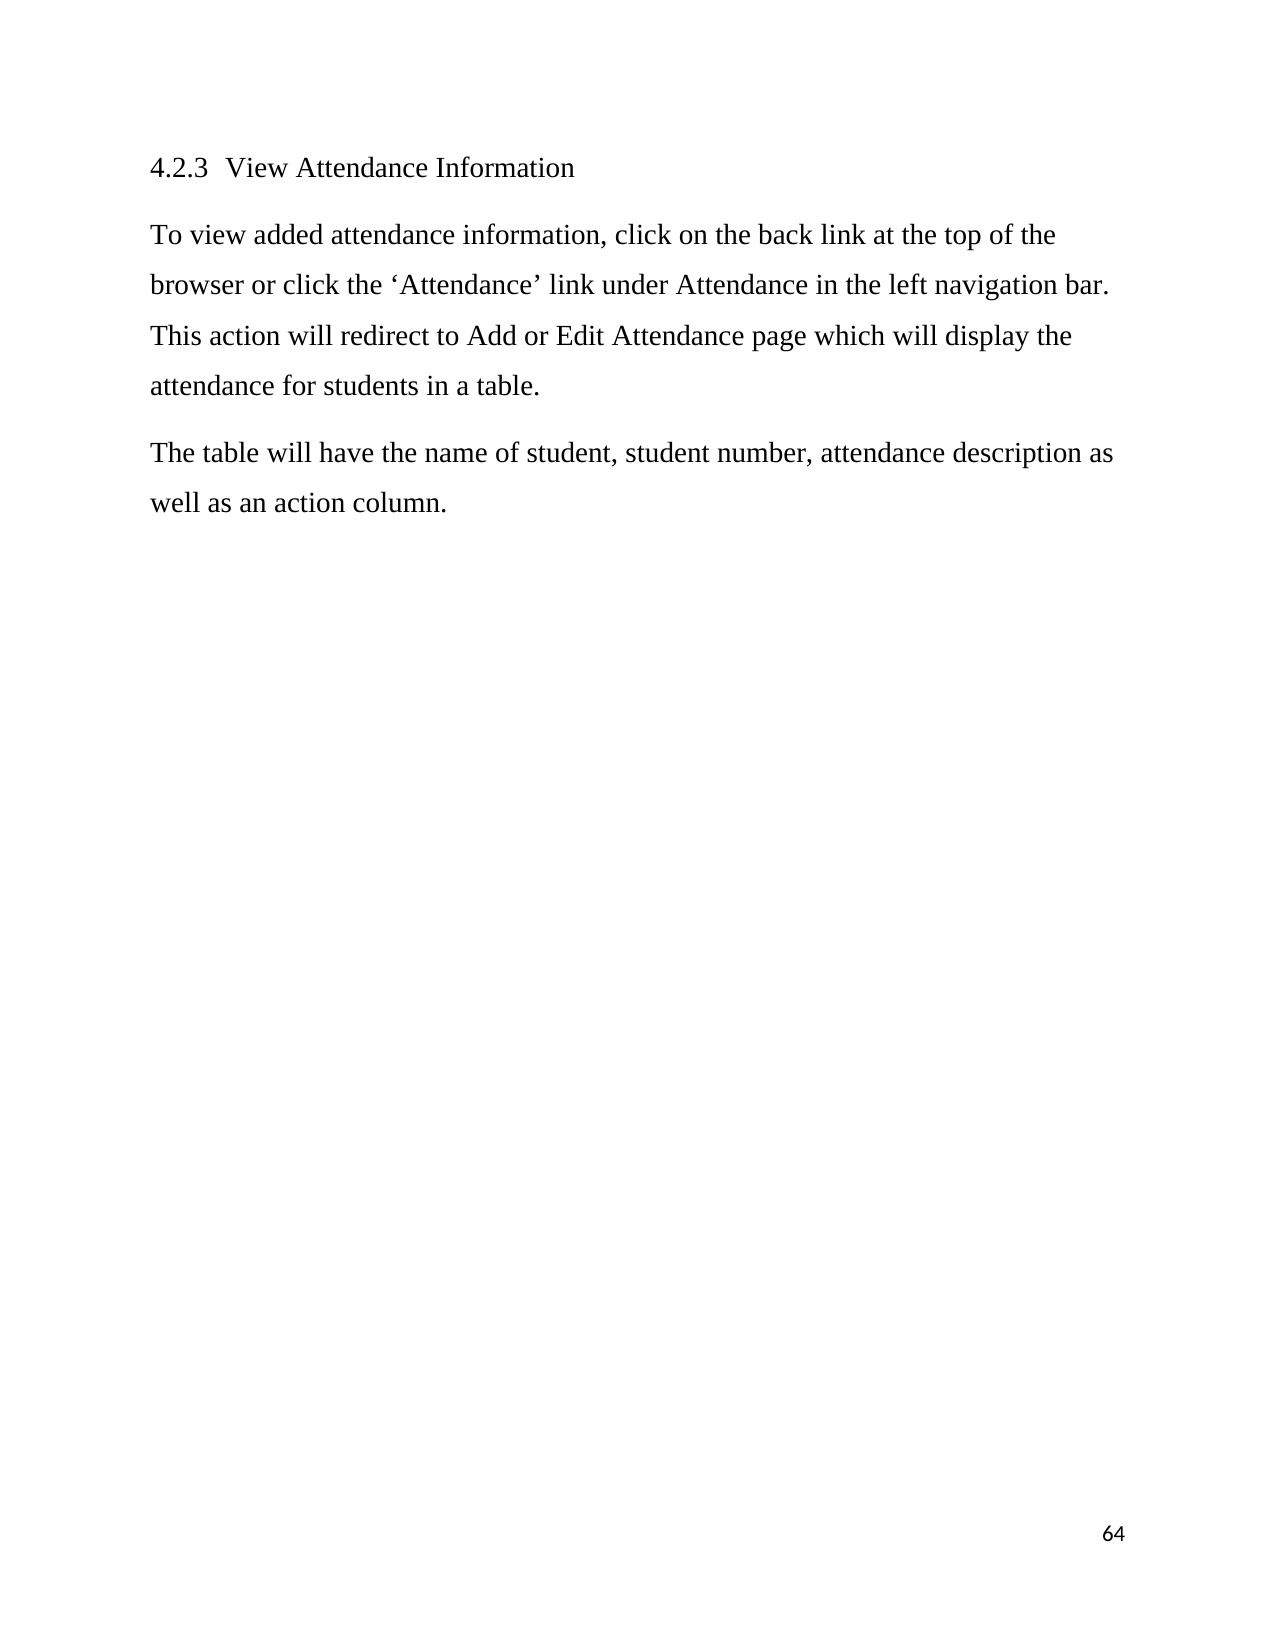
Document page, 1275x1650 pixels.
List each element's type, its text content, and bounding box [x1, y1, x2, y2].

text 4.2.3 View Attendance Information [150, 150, 1125, 183]
text To view added attendance information, click on the back link at the top of the browser or click the ‘Attendance’ link under Attendance in the left navigation bar. This action will redirect to Add or Edit Attendance page which will display the attendance for students in a table. [150, 217, 1125, 401]
text The table will have the name of student, student number, attendance description as well as an action column. [150, 435, 1125, 519]
